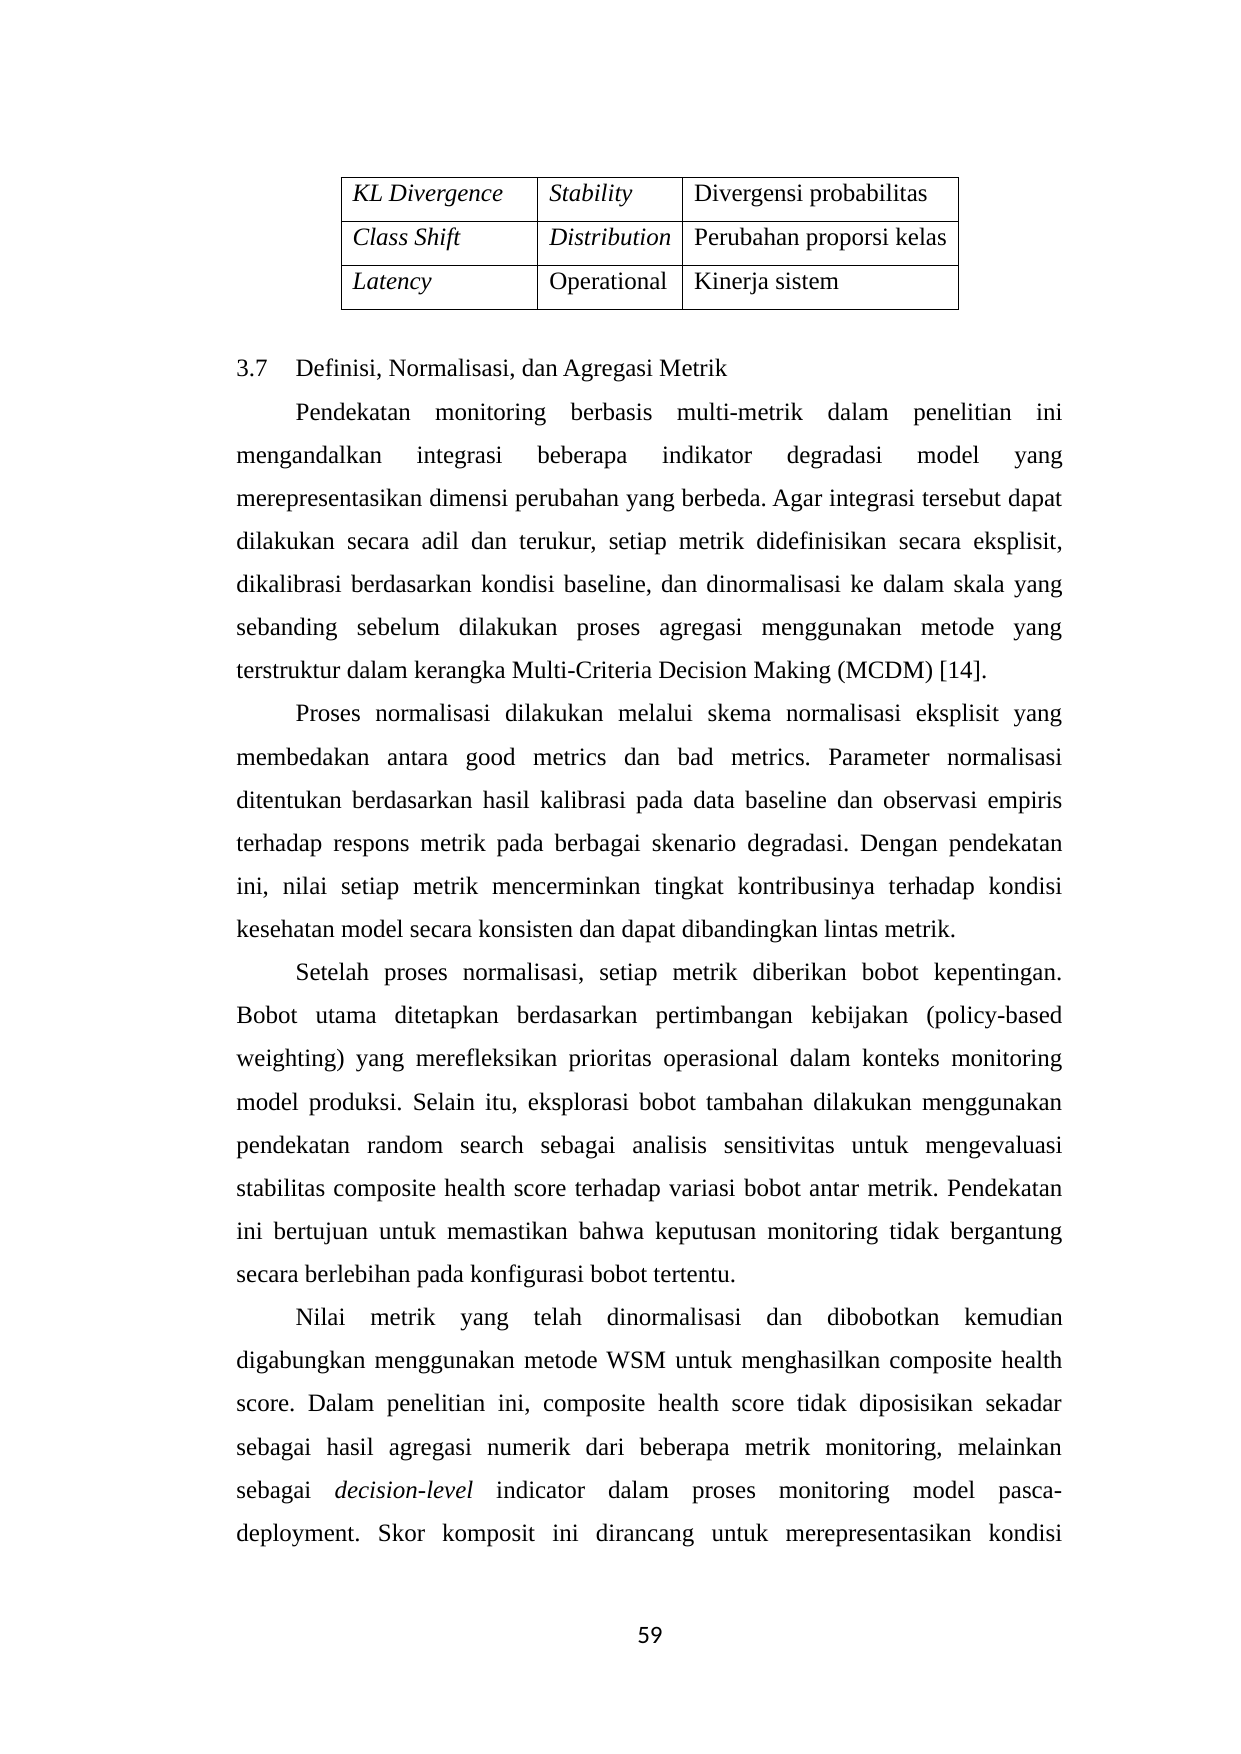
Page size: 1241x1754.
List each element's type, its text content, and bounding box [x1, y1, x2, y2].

text Proses normalisasi dilakukan melalui skema normalisasi eksplisit yang membedakan antara good metrics dan bad metrics. Parameter normalisasi ditentukan berdasarkan hasil kalibrasi pada data baseline dan observasi empiris terhadap respons metrik pada berbagai skenario degradasi. Dengan pendekatan ini, nilai setiap metrik mencerminkan tingkat kontribusinya terhadap kondisi kesehatan model secara konsisten dan dapat dibandingkan lintas metrik. [236, 698, 1063, 943]
table_cell Divergensi probabilitas [683, 178, 958, 221]
text Setelah proses normalisasi, setiap metrik diberikan bobot kepentingan. Bobot utama ditetapkan berdasarkan pertimbangan kebijakan (policy-based weighting) yang merefleksikan prioritas operasional dalam konteks monitoring model produksi. Selain itu, eksplorasi bobot tambahan dilakukan menggunakan pendekatan random search sebagai analisis sensitivitas untuk mengevaluasi stabilitas composite health score terhadap variasi bobot antar metrik. Pendekatan ini bertujuan untuk memastikan bahwa keputusan monitoring tidak bergantung secara berlebihan pada konfigurasi bobot tertentu. [236, 957, 1063, 1288]
table_cell KL Divergence [342, 178, 537, 221]
table_cell Operational [538, 266, 682, 309]
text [236, 1302, 1063, 1547]
table_cell Class Shift [342, 222, 537, 265]
table_cell Latency [342, 266, 537, 309]
subtitle 3.7 Definisi, Normalisasi, dan Agregasi Metrik [236, 353, 1063, 382]
text Pendekatan monitoring berbasis multi-metrik dalam penelitian ini mengandalkan integrasi beberapa indikator degradasi model yang merepresentasikan dimensi perubahan yang berbeda. Agar integrasi tersebut dapat dilakukan secara adil dan terukur, setiap metrik didefinisikan secara eksplisit, dikalibrasi berdasarkan kondisi baseline, dan dinormalisasi ke dalam skala yang sebanding sebelum dilakukan proses agregasi menggunakan metode yang terstruktur dalam kerangka Multi-Criteria Decision Making (MCDM) [14]. [236, 397, 1063, 684]
table_cell Kinerja sistem [683, 266, 958, 309]
table_cell Perubahan proporsi kelas [683, 222, 958, 265]
table_cell Stability [538, 178, 682, 221]
table_cell Distribution [538, 222, 682, 265]
